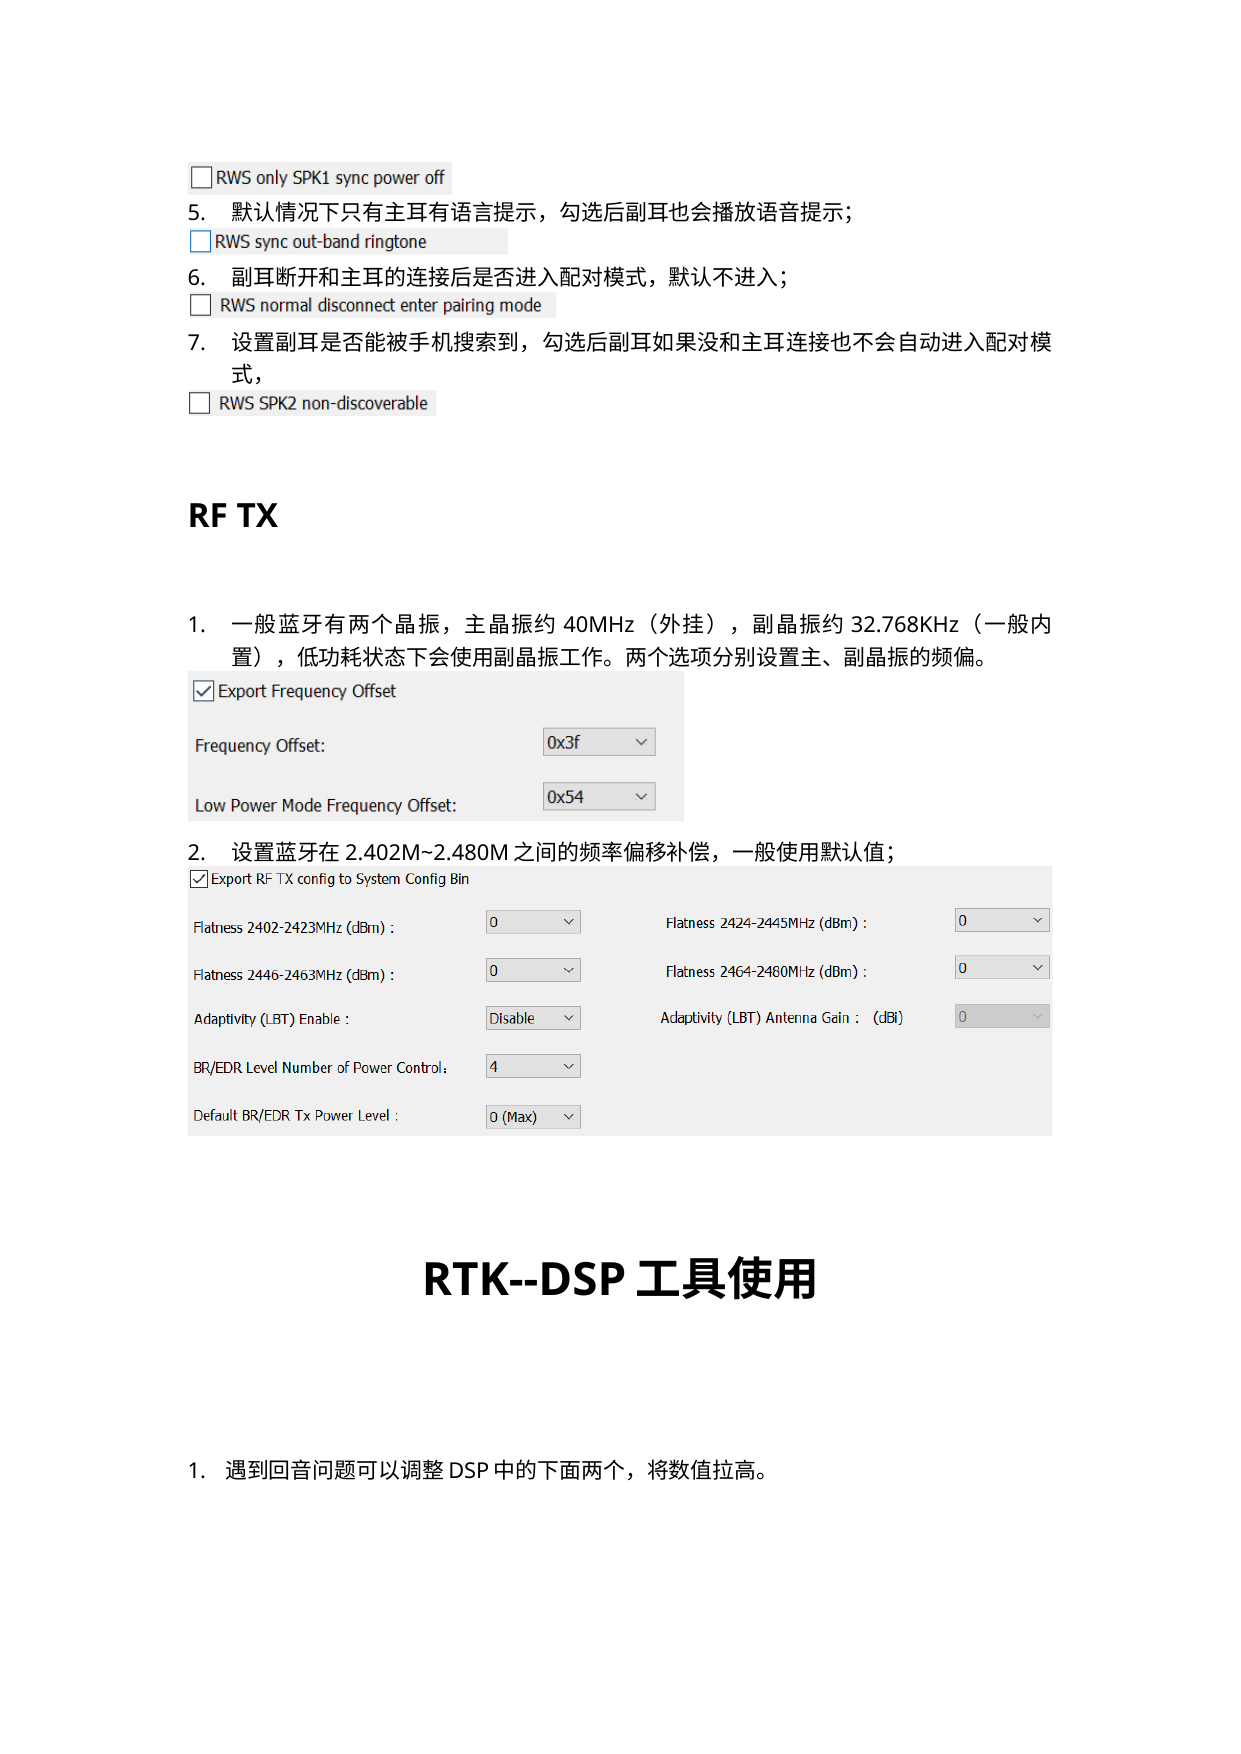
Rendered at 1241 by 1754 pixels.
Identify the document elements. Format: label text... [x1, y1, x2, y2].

picture [187, 389, 437, 416]
list 遇到回音问题可以调整DSP中的下面两个，将数值拉高。 [187, 1453, 1053, 1485]
subtitle RF TX [187, 482, 1053, 547]
picture [187, 866, 1053, 1136]
list 一般蓝牙有两个晶振，主晶振约40MHz（外挂），副晶振约32.768KHz（一般内置），低功耗状态下会使用副晶振工作。两个选项分别设置主、副晶振的频偏。 [187, 607, 1053, 672]
picture [187, 292, 557, 319]
picture [187, 162, 453, 195]
picture [187, 227, 510, 259]
list 设置副耳是否能被手机搜索到，勾选后副耳如果没和主耳连接也不会自动进入配对模式， [187, 324, 1053, 389]
list 设置蓝牙在2.402M~2.480M之间的频率偏移补偿，一般使用默认值； [187, 834, 1053, 866]
picture [187, 671, 685, 821]
list 默认情况下只有主耳有语言提示，勾选后副耳也会播放语音提示； [187, 194, 1053, 227]
list 副耳断开和主耳的连接后是否进入配对模式，默认不进入； [187, 259, 1053, 292]
subtitle RTK--DSP工具使用 [187, 1227, 1053, 1325]
